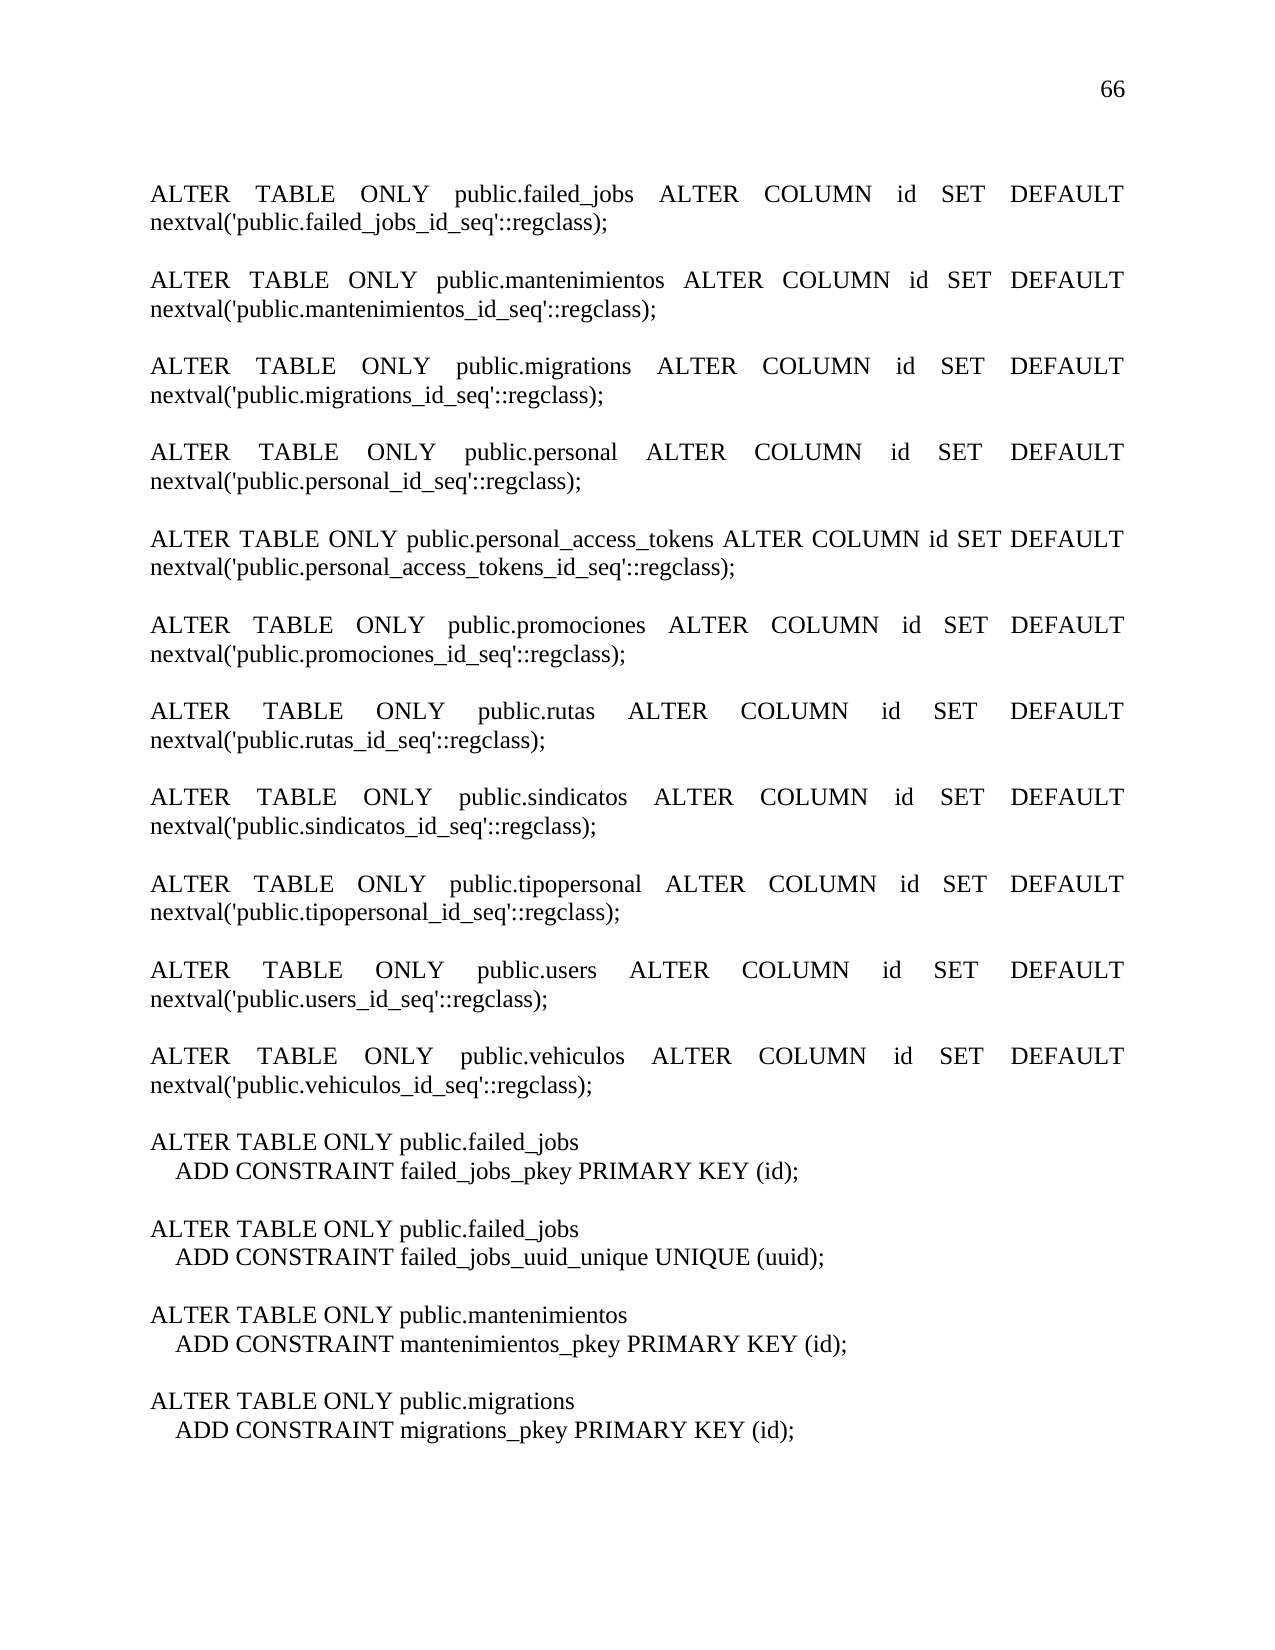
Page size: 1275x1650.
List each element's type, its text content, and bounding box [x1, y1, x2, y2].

text ALTER TABLE ONLY public.mantenimientos ALTER COLUMN id SET DEFAULT nextval('public.mantenimientos_id_seq'::regclass); [150, 265, 1125, 322]
text ALTER TABLE ONLY public.vehiculos ALTER COLUMN id SET DEFAULT nextval('public.vehiculos_id_seq'::regclass); [150, 1041, 1125, 1099]
text ADD CONSTRAINT failed_jobs_uuid_unique UNIQUE (uuid); [150, 1242, 1125, 1271]
text ALTER TABLE ONLY public.rutas ALTER COLUMN id SET DEFAULT nextval('public.rutas_id_seq'::regclass); [150, 696, 1125, 754]
text ALTER TABLE ONLY public.personal_access_tokens ALTER COLUMN id SET DEFAULT nextval('public.personal_access_tokens_id_seq'::regclass); [150, 524, 1125, 581]
text ALTER TABLE ONLY public.personal ALTER COLUMN id SET DEFAULT nextval('public.personal_id_seq'::regclass); [150, 437, 1125, 495]
text ALTER TABLE ONLY public.promociones ALTER COLUMN id SET DEFAULT nextval('public.promociones_id_seq'::regclass); [150, 610, 1125, 667]
text ADD CONSTRAINT failed_jobs_pkey PRIMARY KEY (id); [150, 1156, 1125, 1185]
text ALTER TABLE ONLY public.sindicatos ALTER COLUMN id SET DEFAULT nextval('public.sindicatos_id_seq'::regclass); [150, 782, 1125, 840]
text ALTER TABLE ONLY public.failed_jobs [150, 1214, 1125, 1242]
text ALTER TABLE ONLY public.failed_jobs ALTER COLUMN id SET DEFAULT nextval('public.failed_jobs_id_seq'::regclass); [150, 179, 1125, 236]
text ALTER TABLE ONLY public.migrations [150, 1386, 1125, 1415]
text ADD CONSTRAINT mantenimientos_pkey PRIMARY KEY (id); [150, 1329, 1125, 1357]
text ALTER TABLE ONLY public.mantenimientos [150, 1300, 1125, 1329]
text ALTER TABLE ONLY public.tipopersonal ALTER COLUMN id SET DEFAULT nextval('public.tipopersonal_id_seq'::regclass); [150, 869, 1125, 926]
text ADD CONSTRAINT migrations_pkey PRIMARY KEY (id); [150, 1415, 1125, 1444]
text ALTER TABLE ONLY public.migrations ALTER COLUMN id SET DEFAULT nextval('public.migrations_id_seq'::regclass); [150, 351, 1125, 409]
text ALTER TABLE ONLY public.users ALTER COLUMN id SET DEFAULT nextval('public.users_id_seq'::regclass); [150, 955, 1125, 1012]
text ALTER TABLE ONLY public.failed_jobs [150, 1127, 1125, 1156]
